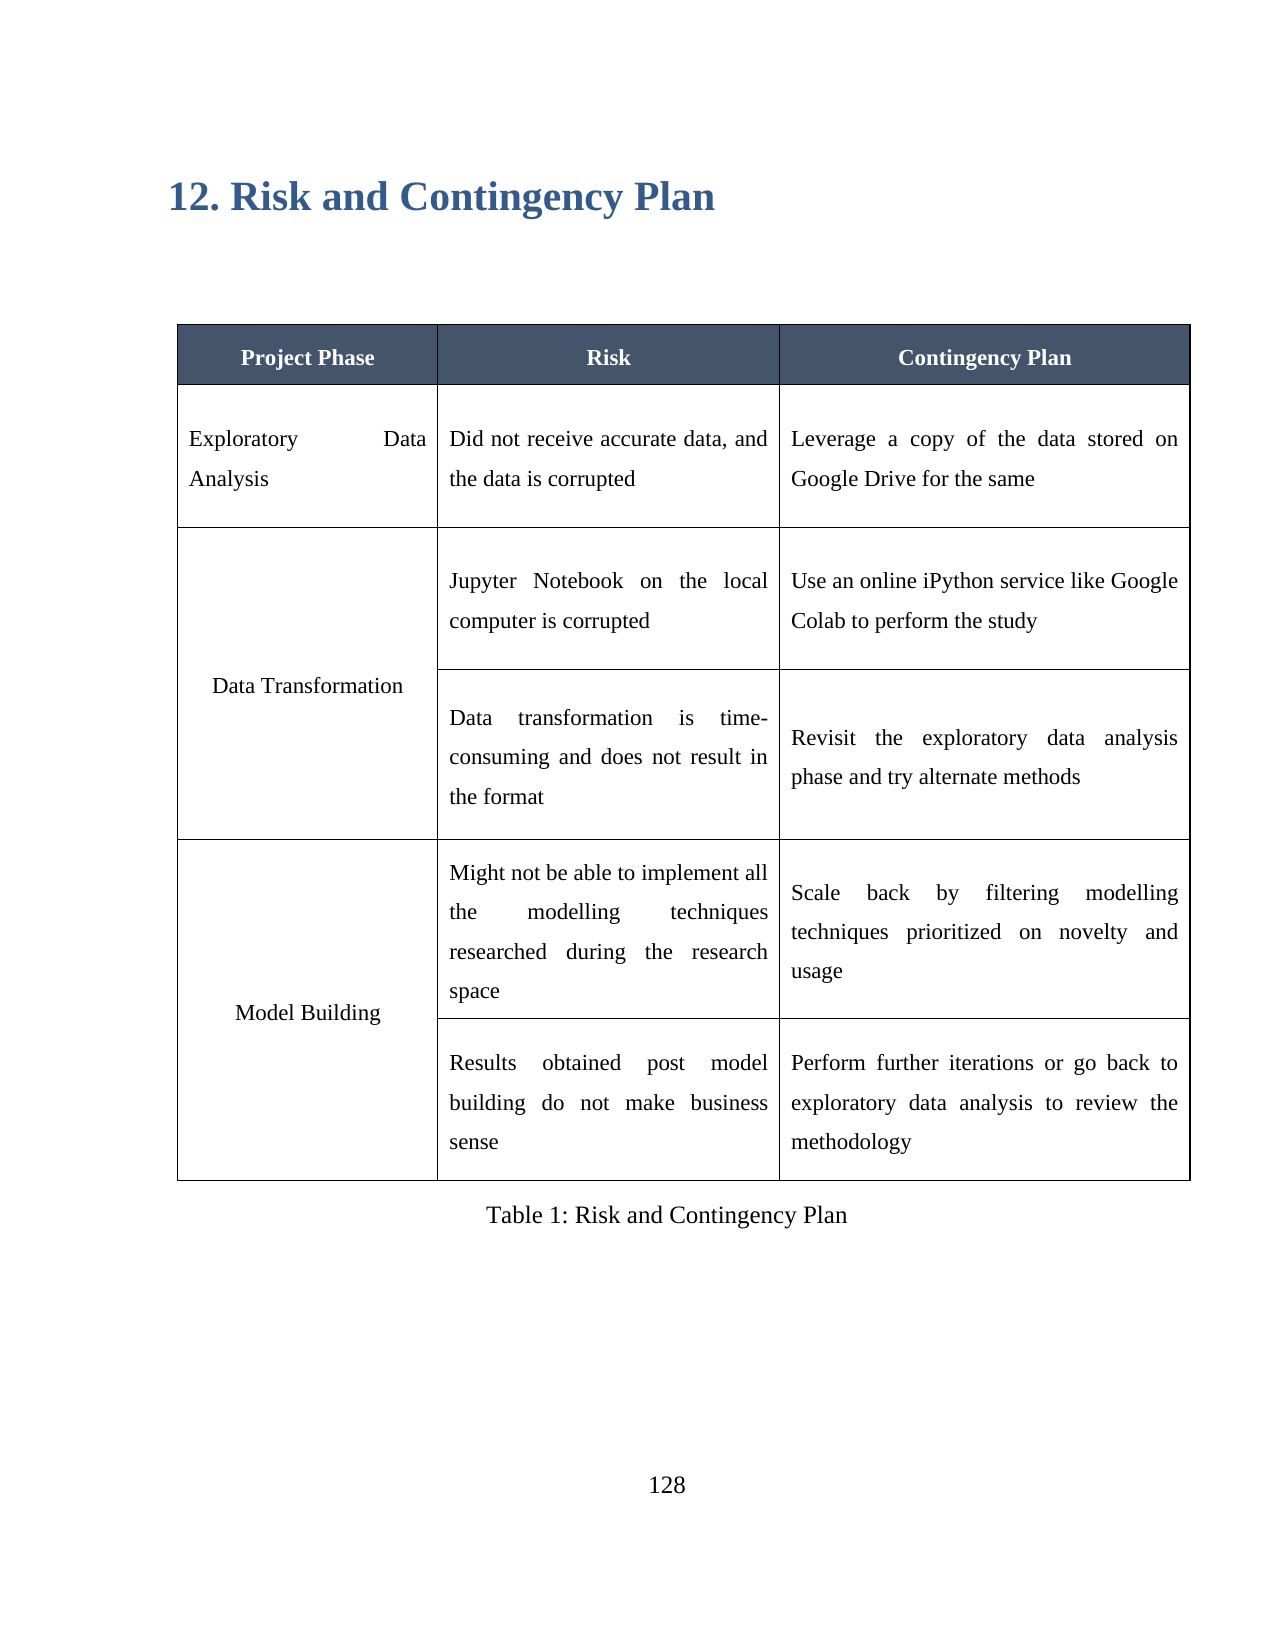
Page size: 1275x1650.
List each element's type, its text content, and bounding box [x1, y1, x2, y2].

subtitle 12. Risk and Contingency Plan [168, 171, 1156, 219]
table_cell Did not receive accurate data, and the data is corrupted [438, 385, 779, 527]
table_cell Exploratory Data Analysis [178, 385, 437, 527]
table_header Risk [438, 325, 779, 384]
table_cell Scale back by filtering modelling techniques prioritized on novelty and usage [780, 840, 1189, 1018]
table_cell Data Transformation [178, 528, 437, 839]
table_cell Model Building [178, 840, 437, 1180]
text Table 1: Risk and Contingency Plan [177, 1200, 1156, 1229]
table_cell Perform further iterations or go back to exploratory data analysis to review the methodology [780, 1019, 1189, 1180]
table_cell Might not be able to implement all the modelling techniques researched during the research space [438, 840, 779, 1018]
table_header Contingency Plan [780, 325, 1189, 384]
table_cell Leverage a copy of the data stored on Google Drive for the same [780, 385, 1189, 527]
table_cell Jupyter Notebook on the local computer is corrupted [438, 528, 779, 669]
table_cell Data transformation is time-consuming and does not result in the format [438, 670, 779, 839]
table_cell Results obtained post model building do not make business sense [438, 1019, 779, 1180]
table_cell Revisit the exploratory data analysis phase and try alternate methods [780, 670, 1189, 839]
table_cell Use an online iPython service like Google Colab to perform the study [780, 528, 1189, 669]
table_header Project Phase [178, 325, 437, 384]
